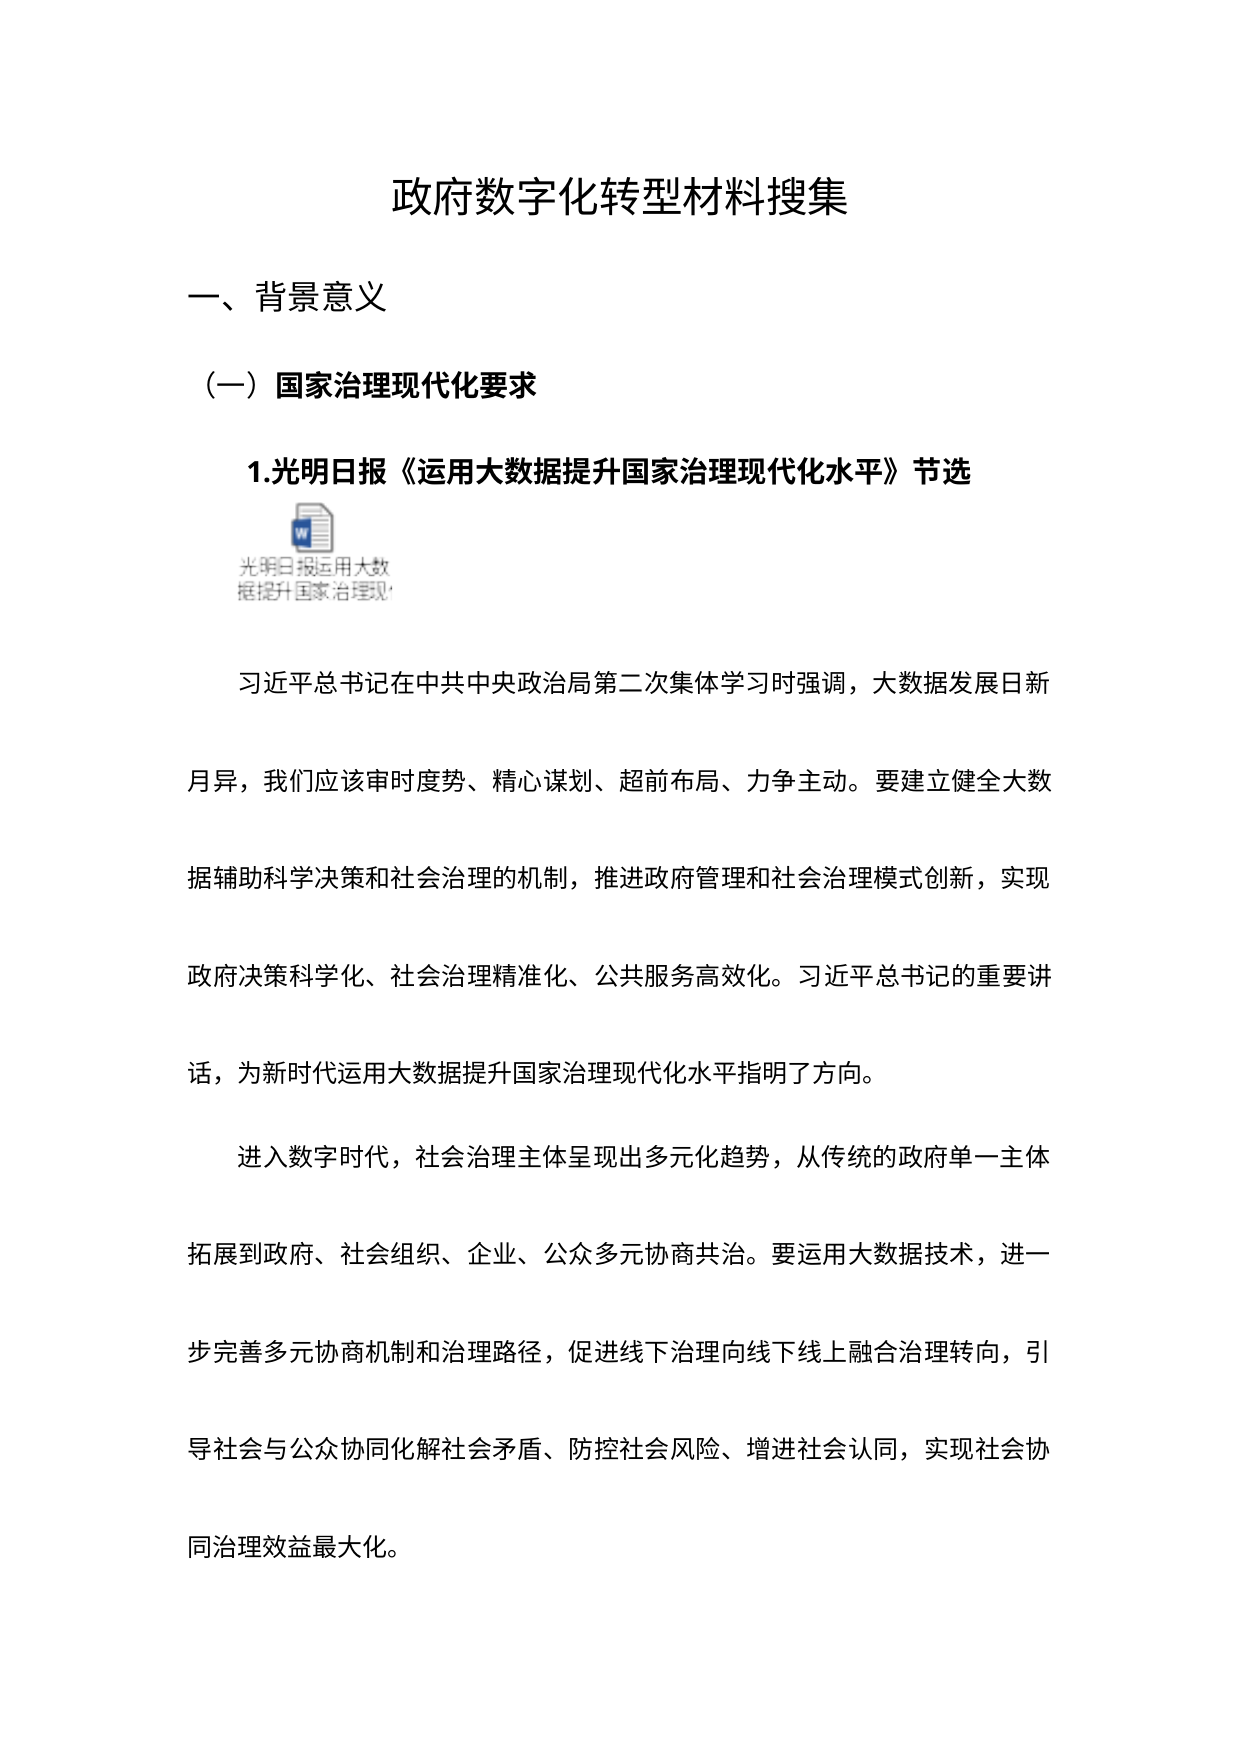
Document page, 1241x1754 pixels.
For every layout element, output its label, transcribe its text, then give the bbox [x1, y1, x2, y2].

text 光明日报《运用大数据提升国家治理现代化水平》节选 [187, 438, 1053, 503]
subtitle 一、背景意义 [187, 262, 1053, 327]
text 习近平总书记在中共中央政治局第二次集体学习时强调，大数据发展日新月异，我们应该审时度势、精心谋划、超前布局、力争主动。要建立健全大数据辅助科学决策和社会治理的机制，推进政府管理和社会治理模式创新，实现政府决策科学化、社会治理精准化、公共服务高效化。习近平总书记的重要讲话，为新时代运用大数据提升国家治理现代化水平指明了方向。 [187, 649, 1053, 1104]
text 政府数字化转型材料搜集 [187, 162, 1053, 227]
text 国家治理现代化要求 [187, 351, 1053, 416]
text 进入数字时代，社会治理主体呈现出多元化趋势，从传统的政府单一主体拓展到政府、社会组织、企业、公众多元协商共治。要运用大数据技术，进一步完善多元协商机制和治理路径，促进线下治理向线下线上融合治理转向，引导社会与公众协同化解社会矛盾、防控社会风险、增进社会认同，实现社会协同治理效益最大化。 [187, 1123, 1053, 1578]
